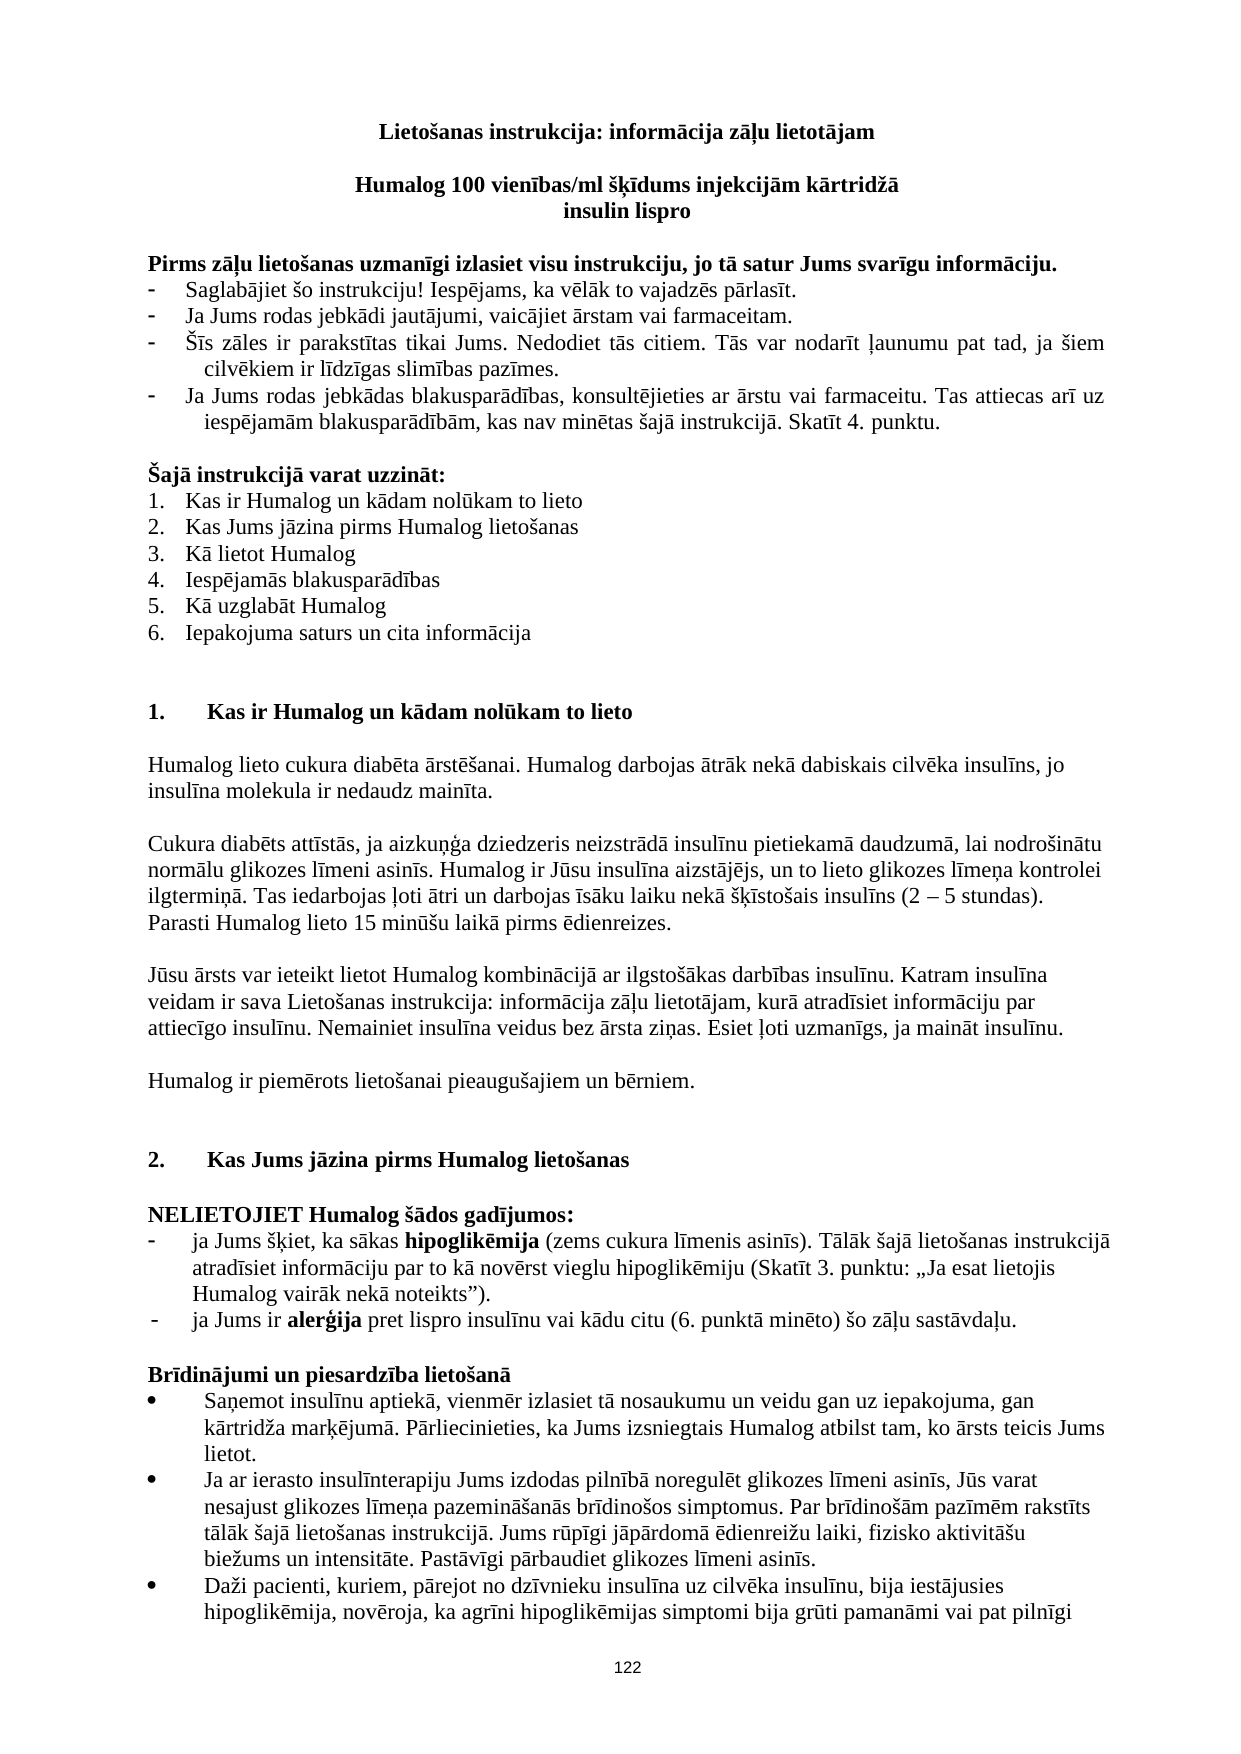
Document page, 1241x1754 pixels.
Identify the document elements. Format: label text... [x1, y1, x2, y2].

list Ja ar ierasto insulīnterapiju Jums izdodas pilnībā noregulēt glikozes līmeni asinīs, Jūs varat nesajust glikozes līmeņa pazemināšanās brīdinošos simptomus. Par brīdinošām pazīmēm rakstīts tālāk šajā lietošanas instrukcijā. Jums rūpīgi jāpārdomā ēdienreižu laiki, fizisko aktivitāšu biežums un intensitāte. Pastāvīgi pārbaudiet glikozes līmeni asinīs. [148, 1466, 1106, 1572]
list Humalog lieto cukura diabēta ārstēšanai. Humalog darbojas ātrāk nekā dabiskais cilvēka insulīns, jo insulīna molekula ir nedaudz mainīta. [148, 751, 1106, 803]
list 1. Kas ir Humalog un kādam nolūkam to lieto [148, 698, 1106, 724]
list Ja Jums rodas jebkādas blakusparādības, konsultējieties ar ārstu vai farmaceitu. Tas attiecas arī uz iespējamām blakusparādībām, kas nav minētas šajā instrukcijā. Skatīt 4. punktu. [148, 382, 1106, 434]
list Cukura diabēts attīstās, ja aizkuņģa dziedzeris neizstrādā insulīnu pietiekamā daudzumā, lai nodrošinātu normālu glikozes līmeni asinīs. Humalog ir Jūsu insulīna aizstājējs, un to lieto glikozes līmeņa kontrolei ilgtermiņā. Tas iedarbojas ļoti ātri un darbojas īsāku laiku nekā šķīstošais insulīns (2 – 5 stundas). Parasti Humalog lieto 15 minūšu laikā pirms ēdienreizes. [148, 830, 1106, 935]
list Saņemot insulīnu aptiekā, vienmēr izlasiet tā nosaukumu un veidu gan uz iepakojuma, gan kārtridža marķējumā. Pārliecinieties, ka Jums izsniegtais Humalog atbilst tam, ko ārsts teicis Jums lietot. [148, 1387, 1106, 1466]
list Iespējamās blakusparādības [148, 566, 1106, 592]
list ja Jums šķiet, ka sākas hipoglikēmija (zems cukura līmenis asinīs). Tālāk šajā lietošanas instrukcijā atradīsiet informāciju par to kā novērst vieglu hipoglikēmiju (Skatīt 3. punktu: „Ja esat lietojis Humalog vairāk nekā noteikts”). [148, 1227, 1112, 1306]
list ja Jums ir alerģija pret lispro insulīnu vai kādu citu (6. punktā minēto) šo zāļu sastāvdaļu. [148, 1306, 1107, 1335]
text Brīdinājumi un piesardzība lietošanā [148, 1361, 1106, 1387]
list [148, 1572, 1106, 1624]
list Humalog 100 vienības/ml šķīdums injekcijām kārtridžā [148, 171, 1106, 197]
list 2. Kas Jums jāzina pirms Humalog lietošanas [148, 1146, 1107, 1172]
list Kā uzglabāt Humalog [148, 592, 1106, 619]
text Šajā instrukcijā varat uzzināt: [148, 461, 1106, 487]
list NELIETOJIET Humalog šādos gadījumos: [148, 1199, 1106, 1227]
list Humalog ir piemērots lietošanai pieaugušajiem un bērniem. [148, 1067, 1107, 1093]
list Pirms zāļu lietošanas uzmanīgi izlasiet visu instrukciju, jo tā satur Jums svarīgu informāciju. [148, 250, 1106, 276]
list insulin lispro [148, 197, 1106, 223]
list Saglabājiet šo instrukciju! Iespējams, ka vēlāk to vajadzēs pārlasīt. [148, 276, 1106, 303]
list Iepakojuma saturs un cita informācija [148, 619, 1106, 645]
text Lietošanas instrukcija: informācija zāļu lietotājam [148, 118, 1106, 144]
list Šīs zāles ir parakstītas tikai Jums. Nedodiet tās citiem. Tās var nodarīt ļaunumu pat tad, ja šiem cilvēkiem ir līdzīgas slimības pazīmes. [148, 329, 1106, 382]
list Kas Jums jāzina pirms Humalog lietošanas [148, 513, 1106, 540]
list Jūsu ārsts var ieteikt lietot Humalog kombinācijā ar ilgstošākas darbības insulīnu. Katram insulīna veidam ir sava Lietošanas instrukcija: informācija zāļu lietotājam, kurā atradīsiet informāciju par attiecīgo insulīnu. Nemainiet insulīna veidus bez ārsta ziņas. Esiet ļoti uzmanīgs, ja maināt insulīnu. [148, 961, 1106, 1041]
list Kā lietot Humalog [148, 540, 1106, 566]
list Ja Jums rodas jebkādi jautājumi, vaicājiet ārstam vai farmaceitam. [148, 303, 1106, 329]
list Kas ir Humalog un kādam nolūkam to lieto [148, 487, 1106, 513]
